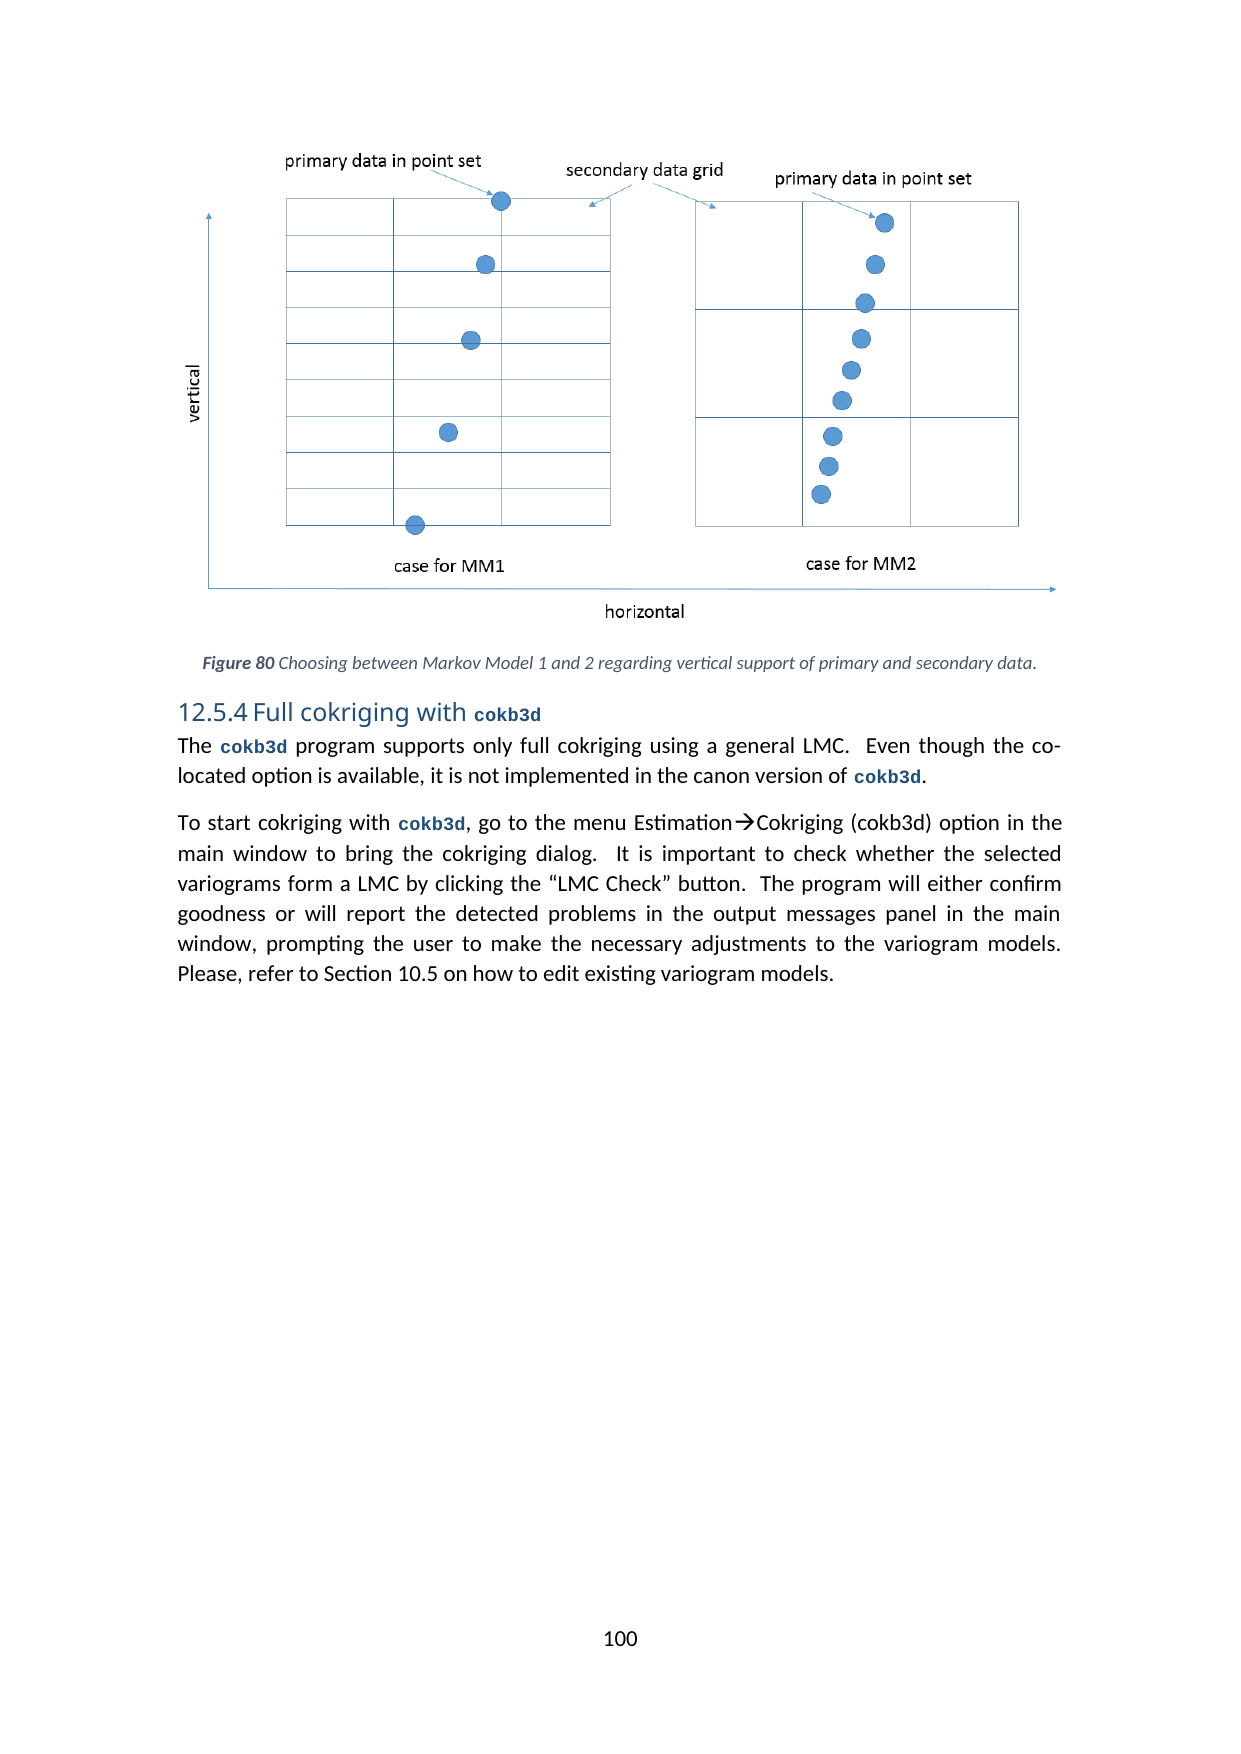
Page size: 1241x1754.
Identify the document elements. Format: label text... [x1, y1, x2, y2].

subtitle Full cokriging with cokb3d [177, 694, 1063, 729]
text To start cokriging with cokb3d, go to the menu EstimationCokriging (cokb3d) option in the main window to bring the cokriging dialog. It is important to check whether the selected variograms form a LMC by clicking the “LMC Check” button. The program will either confirm goodness or will report the detected problems in the output messages panel in the main window, prompting the user to make the necessary adjustments to the variogram models. Please, refer to Section 10.5 on how to edit existing variogram models. [177, 808, 1063, 987]
text Figure 80 Choosing between Markov Model 1 and 2 regarding vertical support of primary and secondary data. [177, 651, 1063, 674]
picture [177, 147, 1064, 632]
text The cokb3d program supports only full cokriging using a general LMC. Even though the co-located option is available, it is not implemented in the canon version of cokb3d. [177, 731, 1063, 789]
